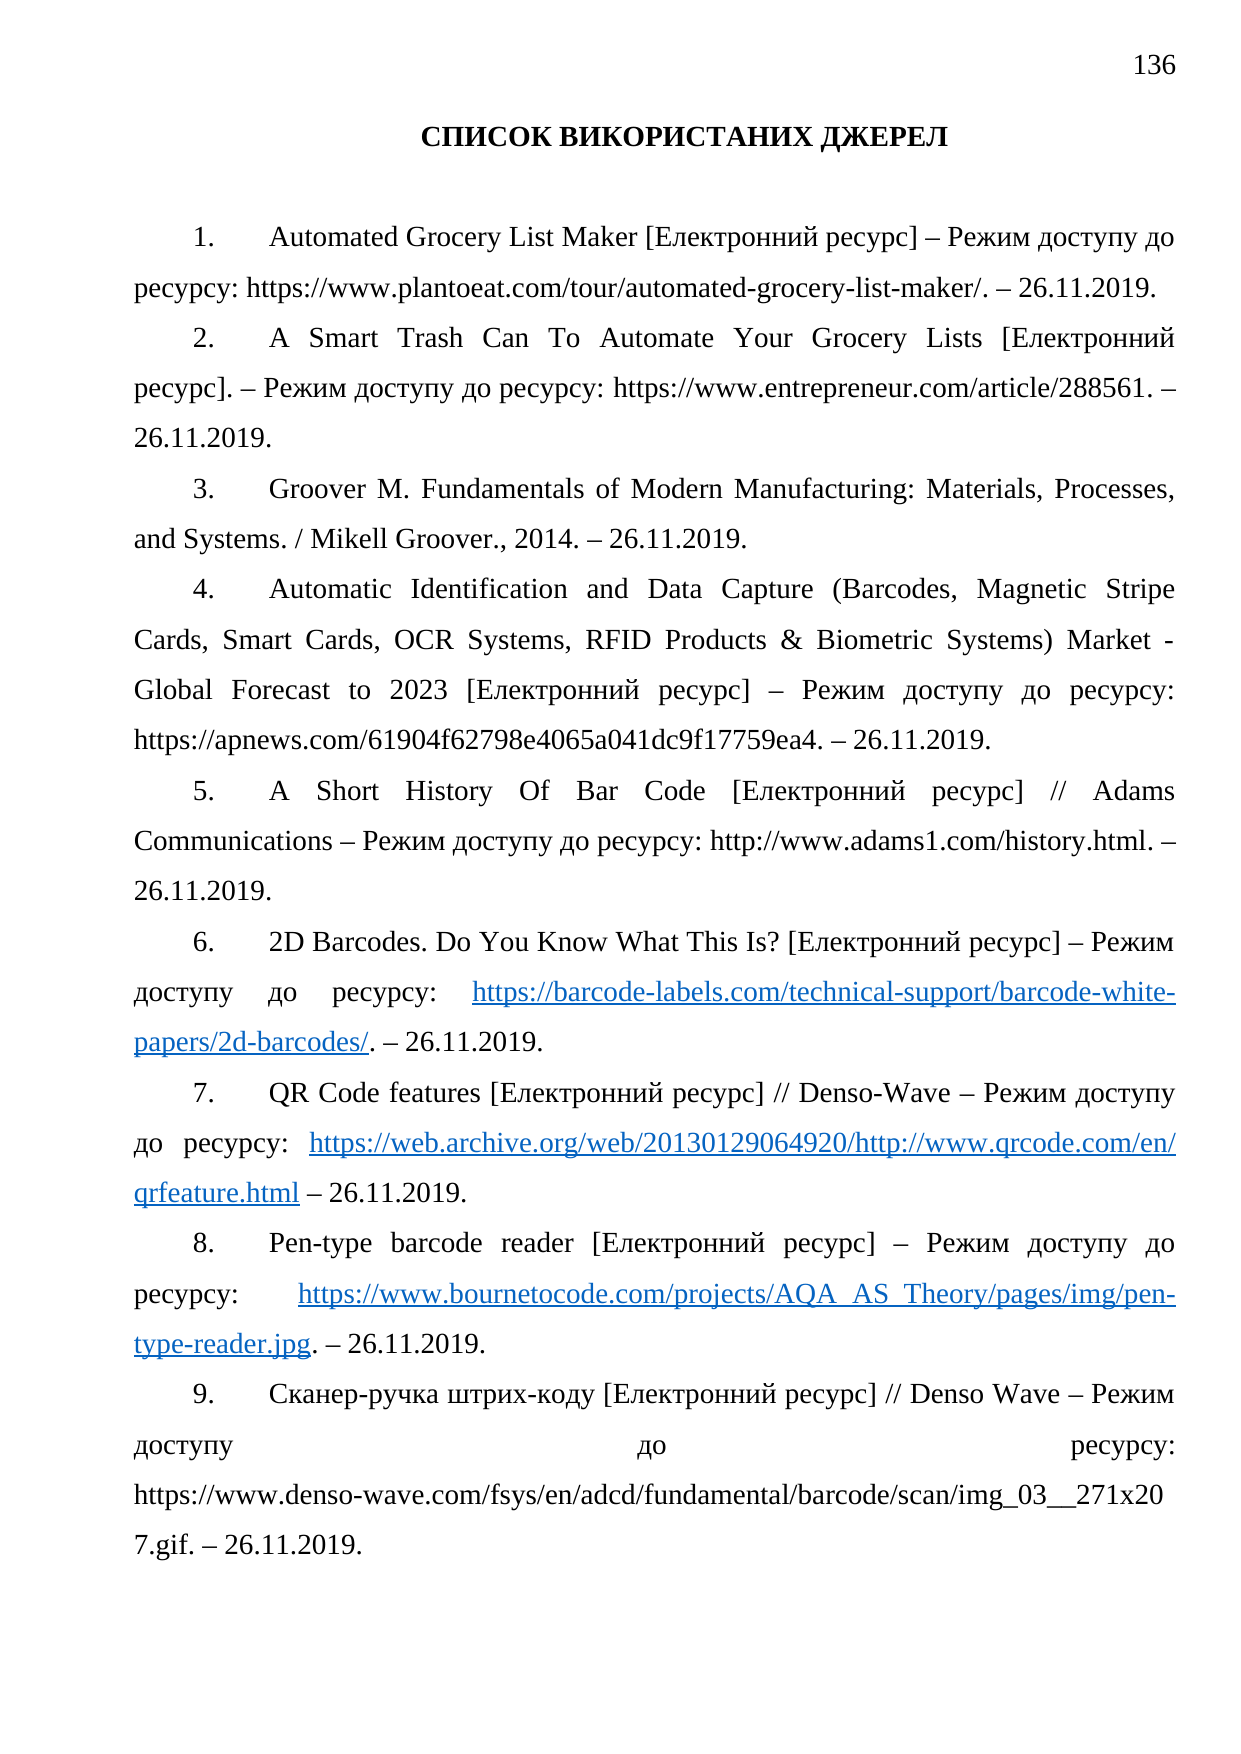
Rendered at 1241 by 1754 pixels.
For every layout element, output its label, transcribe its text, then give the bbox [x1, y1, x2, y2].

list Groover M. Fundamentals of Modern Manufacturing: Materials, Processes, and Systems. / Mikell Groover., 2014. – 26.11.2019. [133, 471, 1176, 555]
list QR Code features [Електронний ресурс] // Denso-Wave – Режим доступу до ресурсу: https://web.archive.org/web/20130129064920/http://www.qrcode.com/en/qrfeature.html – 26.11.2019. [133, 1075, 1176, 1209]
list Automated Grocery List Maker [Електронний ресурс] – Режим доступу до ресурсу: https://www.plantoeat.com/tour/automated-grocery-list-maker/. – 26.11.2019. [133, 219, 1176, 303]
list A Smart Trash Can To Automate Your Grocery Lists [Електронний ресурс]. – Режим доступу до ресурсу: https://www.entrepreneur.com/article/288561. – 26.11.2019. [133, 320, 1176, 454]
list Сканер-ручка штрих-коду [Електронний ресурс] // Denso Wave – Режим доступу до ресурсу: https://www.denso-wave.com/fsys/en/adcd/fundamental/barcode/scan/img_03__271x207.gif. – 26.11.2019. [133, 1377, 1176, 1561]
list A Short History Of Bar Code [Електронний ресурс] // Adams Communications – Режим доступу до ресурсу: http://www.adams1.com/history.html. – 26.11.2019. [133, 773, 1176, 907]
list Automatic Identification and Data Capture (Barcodes, Magnetic Stripe Cards, Smart Cards, OCR Systems, RFID Products & Biometric Systems) Market - Global Forecast to 2023 [Електронний ресурс] – Режим доступу до ресурсу: https://apnews.com/61904f62798e4065a041dc9f17759ea4. – 26.11.2019. [133, 572, 1176, 756]
list 2D Barcodes. Do You Know What This Is? [Електронний ресурс] – Режим доступу до ресурсу: https://barcode-labels.com/technical-support/barcode-white-papers/2d-barcodes/. – 26.11.2019. [133, 924, 1176, 1058]
list Pen-type barcode reader [Електронний ресурс] – Режим доступу до ресурсу: https://www.bournetocode.com/projects/AQA_AS_Theory/pages/img/pen-type-reader.jpg. – 26.11.2019. [133, 1226, 1176, 1360]
subtitle СПИСОК ВИКОРИСТАНИХ ДЖЕРЕЛ [119, 119, 1176, 152]
